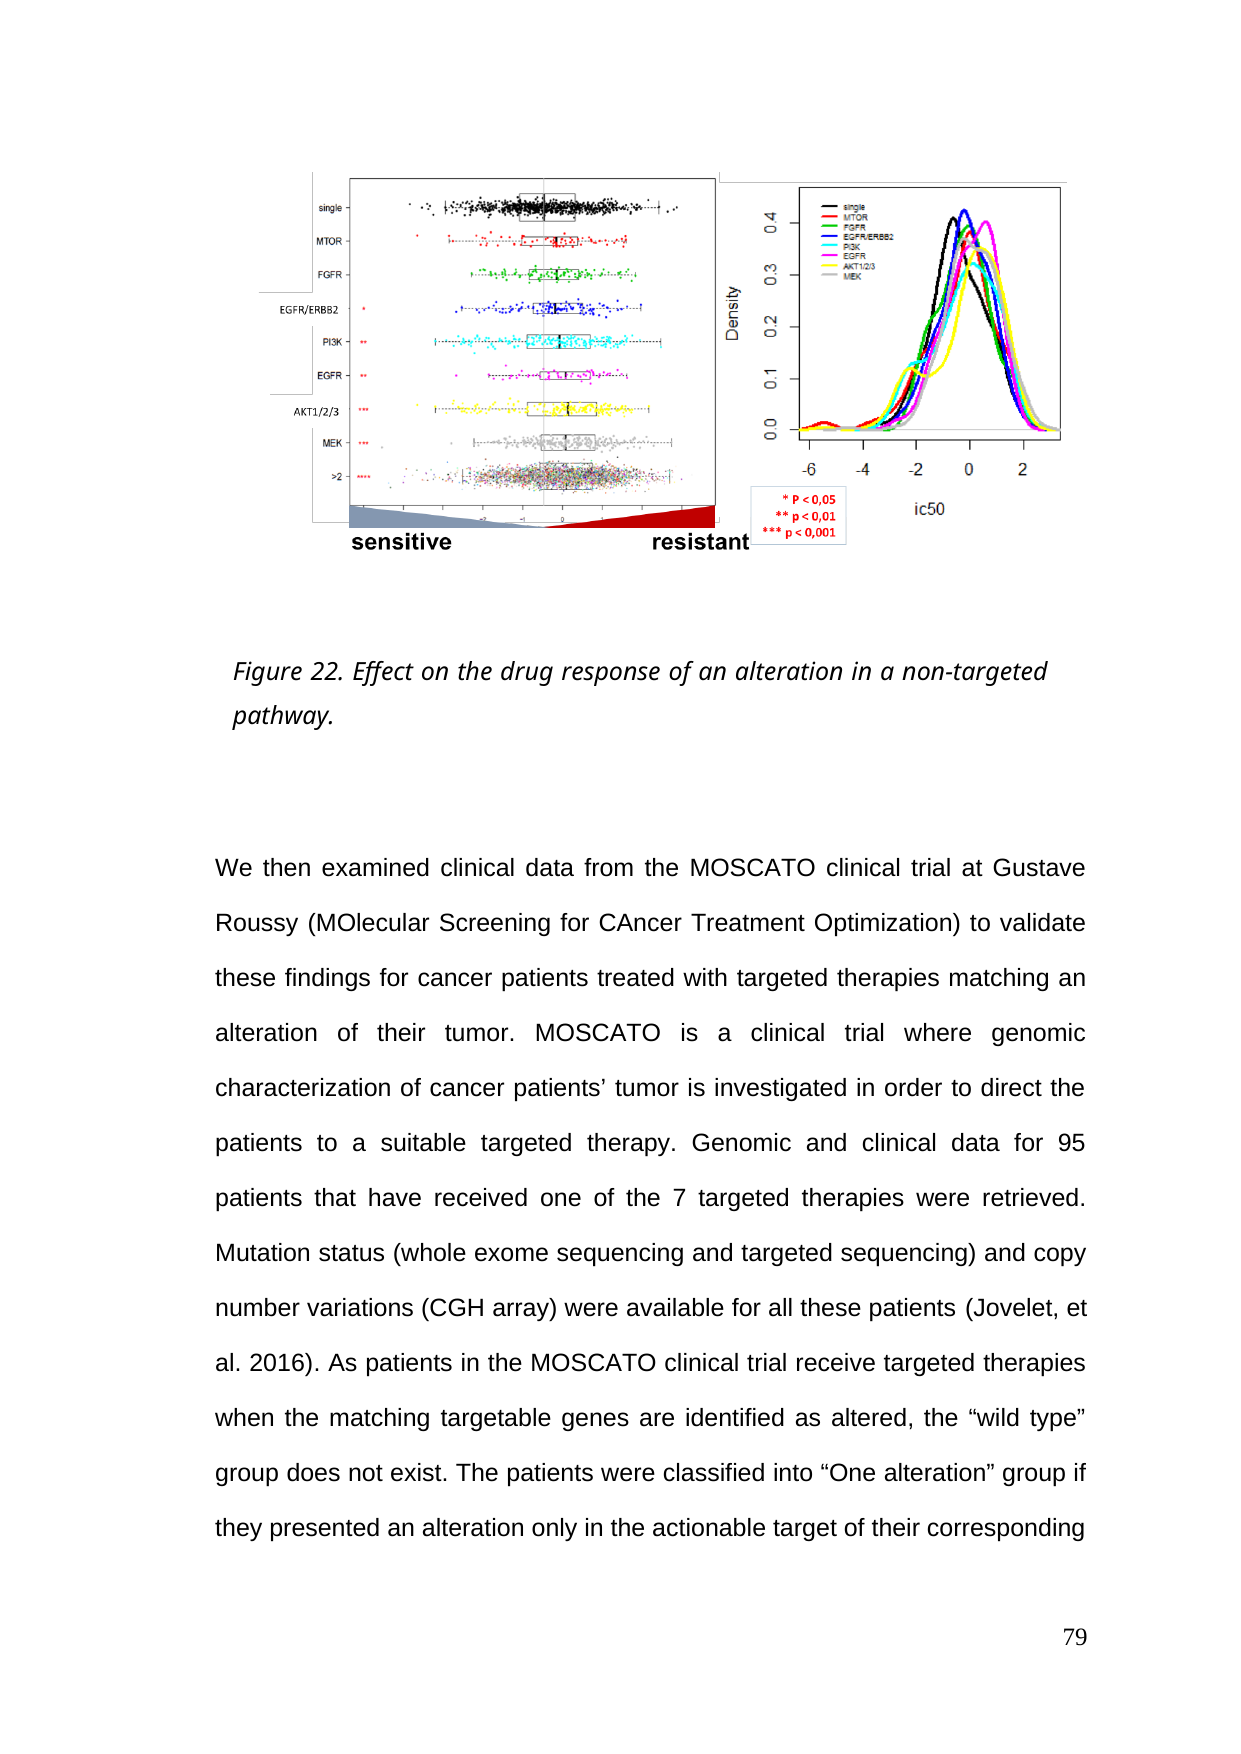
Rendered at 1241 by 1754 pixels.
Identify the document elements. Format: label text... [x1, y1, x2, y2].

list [215, 846, 1087, 1549]
picture [258, 172, 1067, 569]
